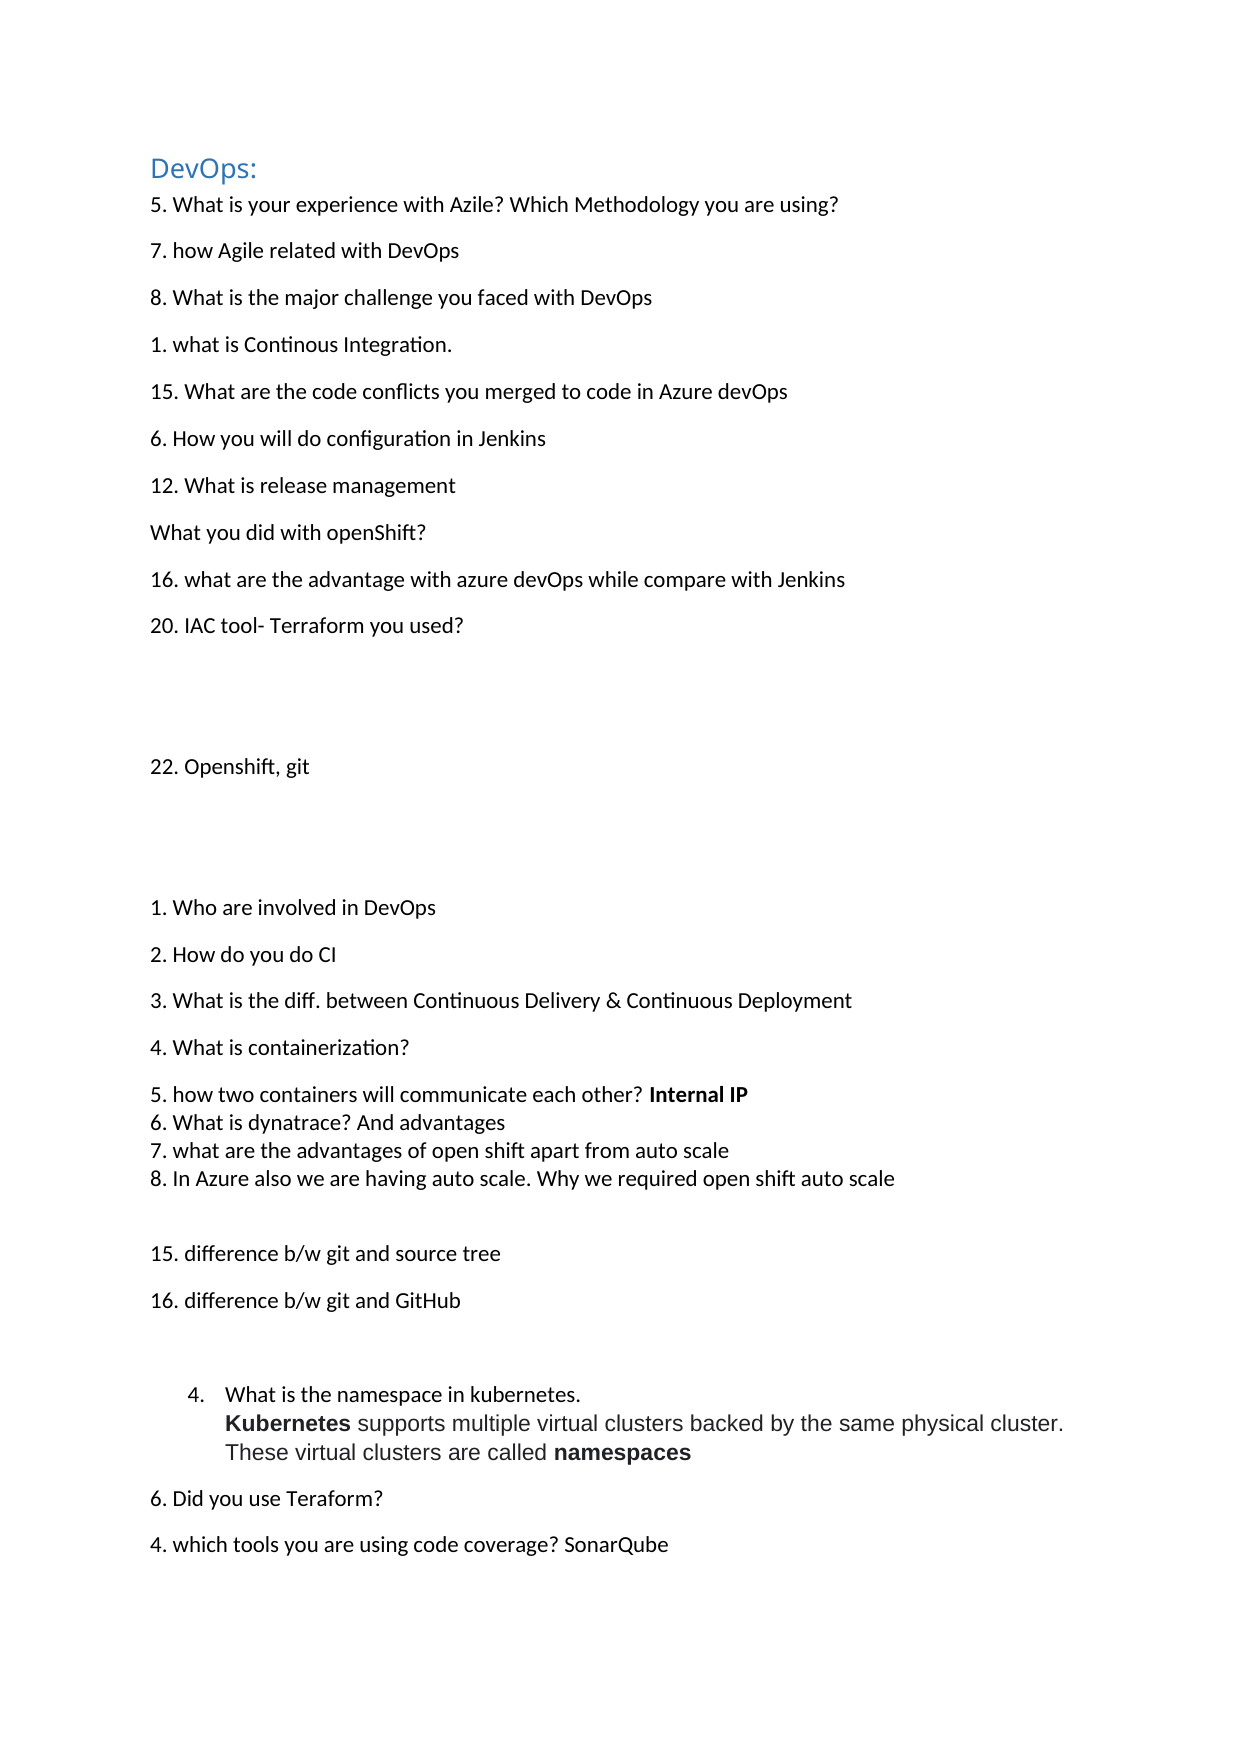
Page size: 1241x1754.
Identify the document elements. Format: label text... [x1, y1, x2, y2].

text 7. how Agile related with DevOps [150, 237, 1090, 265]
subtitle DevOps: [150, 150, 1090, 187]
text 5. how two containers will communicate each other? Internal IP [150, 1080, 1090, 1108]
text 3. What is the diff. between Continuous Delivery & Continuous Deployment [150, 987, 1090, 1015]
text 6. What is dynatrace? And advantages [150, 1108, 1090, 1136]
text 7. what are the advantages of open shift apart from auto scale [150, 1136, 1090, 1164]
text 8. In Azure also we are having auto scale. Why we required open shift auto scale [150, 1164, 1090, 1192]
text 4. What is containerization? [150, 1033, 1090, 1062]
list What is the namespace in kubernetes. [187, 1380, 1090, 1408]
text 4. which tools you are using code coverage? SonarQube [150, 1531, 1090, 1559]
text 1. what is Continous Integration. [150, 330, 1090, 358]
text 5. What is your experience with Azile? Which Methodology you are using? [150, 190, 1090, 218]
text 22. Openshift, git [150, 752, 1090, 780]
list Kubernetes supports multiple virtual clusters backed by the same physical cluster. These virtual clusters are called namespaces [225, 1410, 1090, 1465]
text 1. Who are involved in DevOps [150, 893, 1090, 921]
text 8. What is the major challenge you faced with DevOps [150, 283, 1090, 312]
text 15. difference b/w git and source tree [150, 1239, 1090, 1267]
text 20. IAC tool- Terraform you used? [150, 612, 1090, 640]
text 6. Did you use Teraform? [150, 1484, 1090, 1512]
text 6. How you will do configuration in Jenkins [150, 424, 1090, 452]
text What you did with openShift? [150, 518, 1090, 546]
text 16. what are the advantage with azure devOps while compare with Jenkins [150, 565, 1090, 593]
text 16. difference b/w git and GitHub [150, 1286, 1090, 1314]
text 15. What are the code conflicts you merged to code in Azure devOps [150, 377, 1090, 405]
text 12. What is release management [150, 471, 1090, 499]
text 2. How do you do CI [150, 940, 1090, 968]
